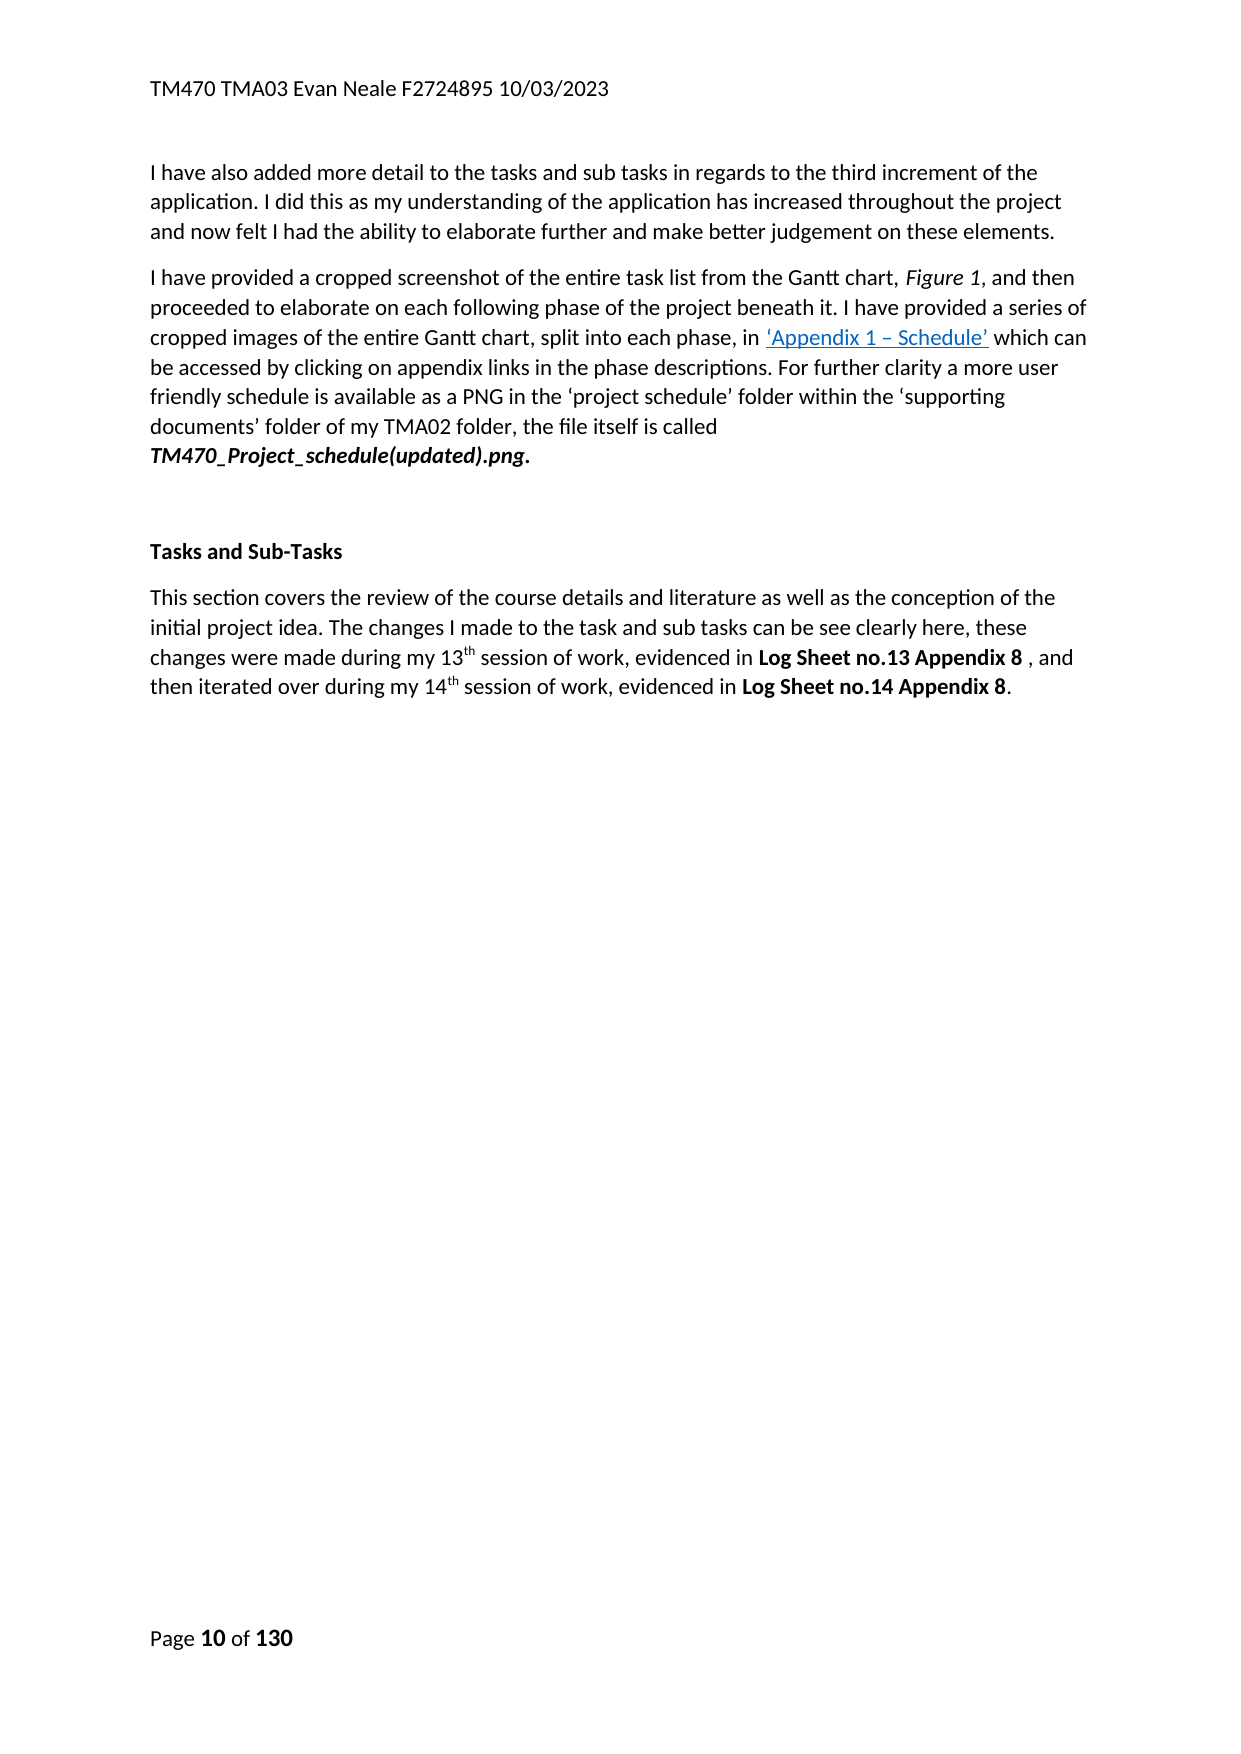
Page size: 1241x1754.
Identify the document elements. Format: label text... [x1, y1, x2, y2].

text I have also added more detail to the tasks and sub tasks in regards to the third increment of the application. I did this as my understanding of the application has increased throughout the project and now felt I had the ability to elaborate further and make better judgement on these elements. [150, 158, 1090, 245]
text I have provided a cropped screenshot of the entire task list from the Gantt chart, Figure 1, and then proceeded to elaborate on each following phase of the project beneath it. I have provided a series of cropped images of the entire Gantt chart, split into each phase, in ‘Appendix 1 – Schedule’ which can be accessed by clicking on appendix links in the phase descriptions. For further clarity a more user friendly schedule is available as a PNG in the ‘project schedule’ folder within the ‘supporting documents’ folder of my TMA02 folder, the file itself is called TM470_Project_schedule(updated).png. [150, 263, 1090, 470]
text This section covers the review of the course details and literature as well as the conception of the initial project idea. The changes I made to the task and sub tasks can be see clearly here, these changes were made during my 13th session of work, evidenced in Log Sheet no.13 Appendix 8 , and then iterated over during my 14th session of work, evidenced in Log Sheet no.14 Appendix 8. [150, 583, 1090, 700]
text Tasks and Sub-Tasks [150, 537, 1090, 565]
